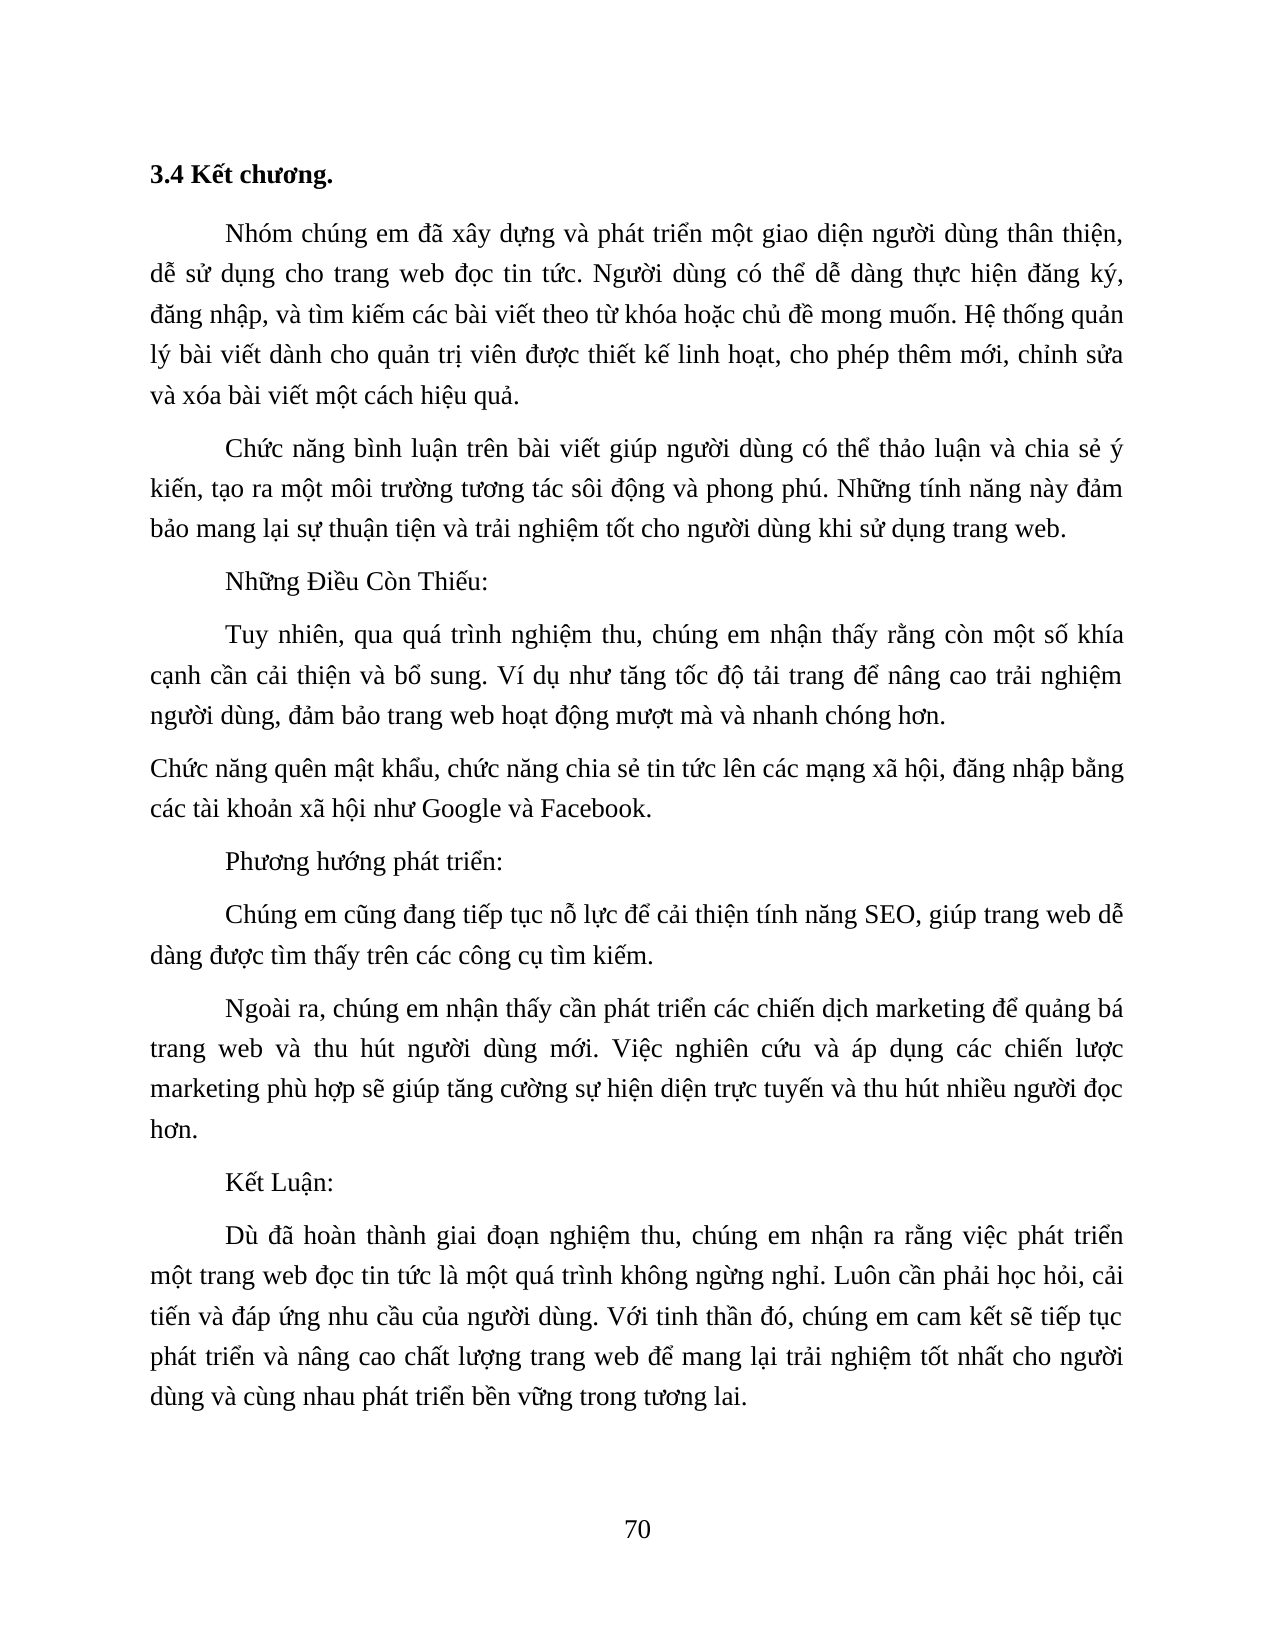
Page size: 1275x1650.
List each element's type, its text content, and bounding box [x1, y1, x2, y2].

text Chúng em cũng đang tiếp tục nỗ lực để cải thiện tính năng SEO, giúp trang web dễ dàng được tìm thấy trên các công cụ tìm kiếm. [150, 898, 1125, 970]
text Phương hướng phát triển: [150, 845, 1125, 877]
text Nhóm chúng em đã xây dựng và phát triển một giao diện người dùng thân thiện, dễ sử dụng cho trang web đọc tin tức. Người dùng có thể dễ dàng thực hiện đăng ký, đăng nhập, và tìm kiếm các bài viết theo từ khóa hoặc chủ đề mong muốn. Hệ thống quản lý bài viết dành cho quản trị viên được thiết kế linh hoạt, cho phép thêm mới, chỉnh sửa và xóa bài viết một cách hiệu quả. [150, 217, 1125, 410]
text Kết Luận: [150, 1166, 1125, 1197]
text Tuy nhiên, qua quá trình nghiệm thu, chúng em nhận thấy rằng còn một số khía cạnh cần cải thiện và bổ sung. Ví dụ như tăng tốc độ tải trang để nâng cao trải nghiệm người dùng, đảm bảo trang web hoạt động mượt mà và nhanh chóng hơn. [150, 618, 1125, 730]
text Những Điều Còn Thiếu: [150, 565, 1125, 597]
text Dù đã hoàn thành giai đoạn nghiệm thu, chúng em nhận ra rằng việc phát triển một trang web đọc tin tức là một quá trình không ngừng nghỉ. Luôn cần phải học hỏi, cải tiến và đáp ứng nhu cầu của người dùng. Với tinh thần đó, chúng em cam kết sẽ tiếp tục phát triển và nâng cao chất lượng trang web để mang lại trải nghiệm tốt nhất cho người dùng và cùng nhau phát triển bền vững trong tương lai. [150, 1219, 1125, 1412]
text Chức năng quên mật khẩu, chức năng chia sẻ tin tức lên các mạng xã hội, đăng nhập bằng các tài khoản xã hội như Google và Facebook. [150, 752, 1125, 824]
text Chức năng bình luận trên bài viết giúp người dùng có thể thảo luận và chia sẻ ý kiến, tạo ra một môi trường tương tác sôi động và phong phú. Những tính năng này đảm bảo mang lại sự thuận tiện và trải nghiệm tốt cho người dùng khi sử dụng trang web. [150, 432, 1125, 544]
subtitle 3.4 Kết chương. [150, 158, 1125, 189]
text Ngoài ra, chúng em nhận thấy cần phát triển các chiến dịch marketing để quảng bá trang web và thu hút người dùng mới. Việc nghiên cứu và áp dụng các chiến lược marketing phù hợp sẽ giúp tăng cường sự hiện diện trực tuyến và thu hút nhiều người đọc hơn. [150, 992, 1125, 1144]
